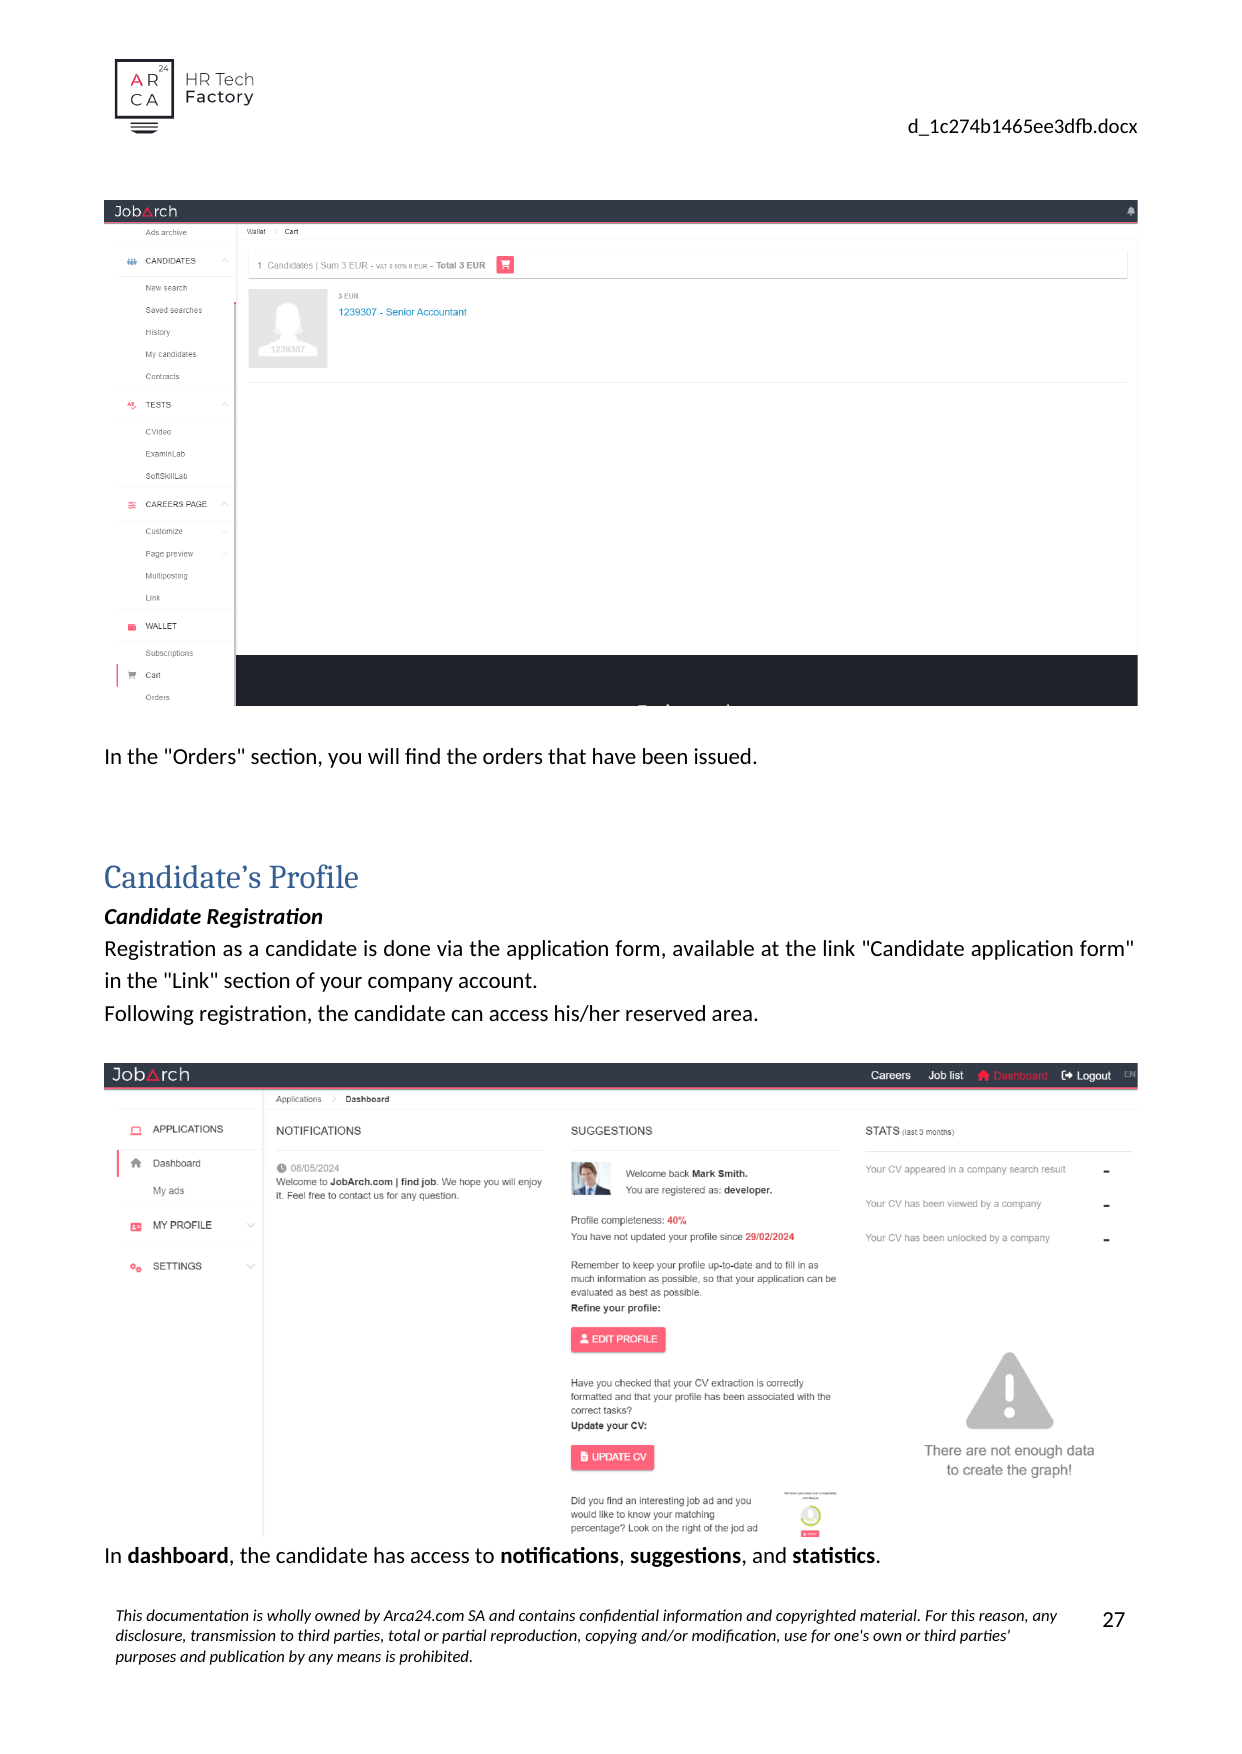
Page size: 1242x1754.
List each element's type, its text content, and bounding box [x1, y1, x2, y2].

picture [111, 57, 256, 135]
text Candidate Registration [104, 902, 1137, 930]
subtitle Candidate’s Profile [104, 858, 1137, 897]
text Following registration, the candidate can access his/her reserved area. [104, 999, 1137, 1027]
picture [104, 200, 1138, 706]
text In the "Orders" section, you will find the orders that have been issued. [104, 742, 1137, 770]
text Registration as a candidate is done via the application form, available at the link "Candidate application form" in the "Link" section of your company account. [104, 934, 1137, 995]
picture [104, 1063, 1138, 1537]
text In dashboard, the candidate has access to notifications, suggestions, and statistics. [104, 1541, 1137, 1569]
